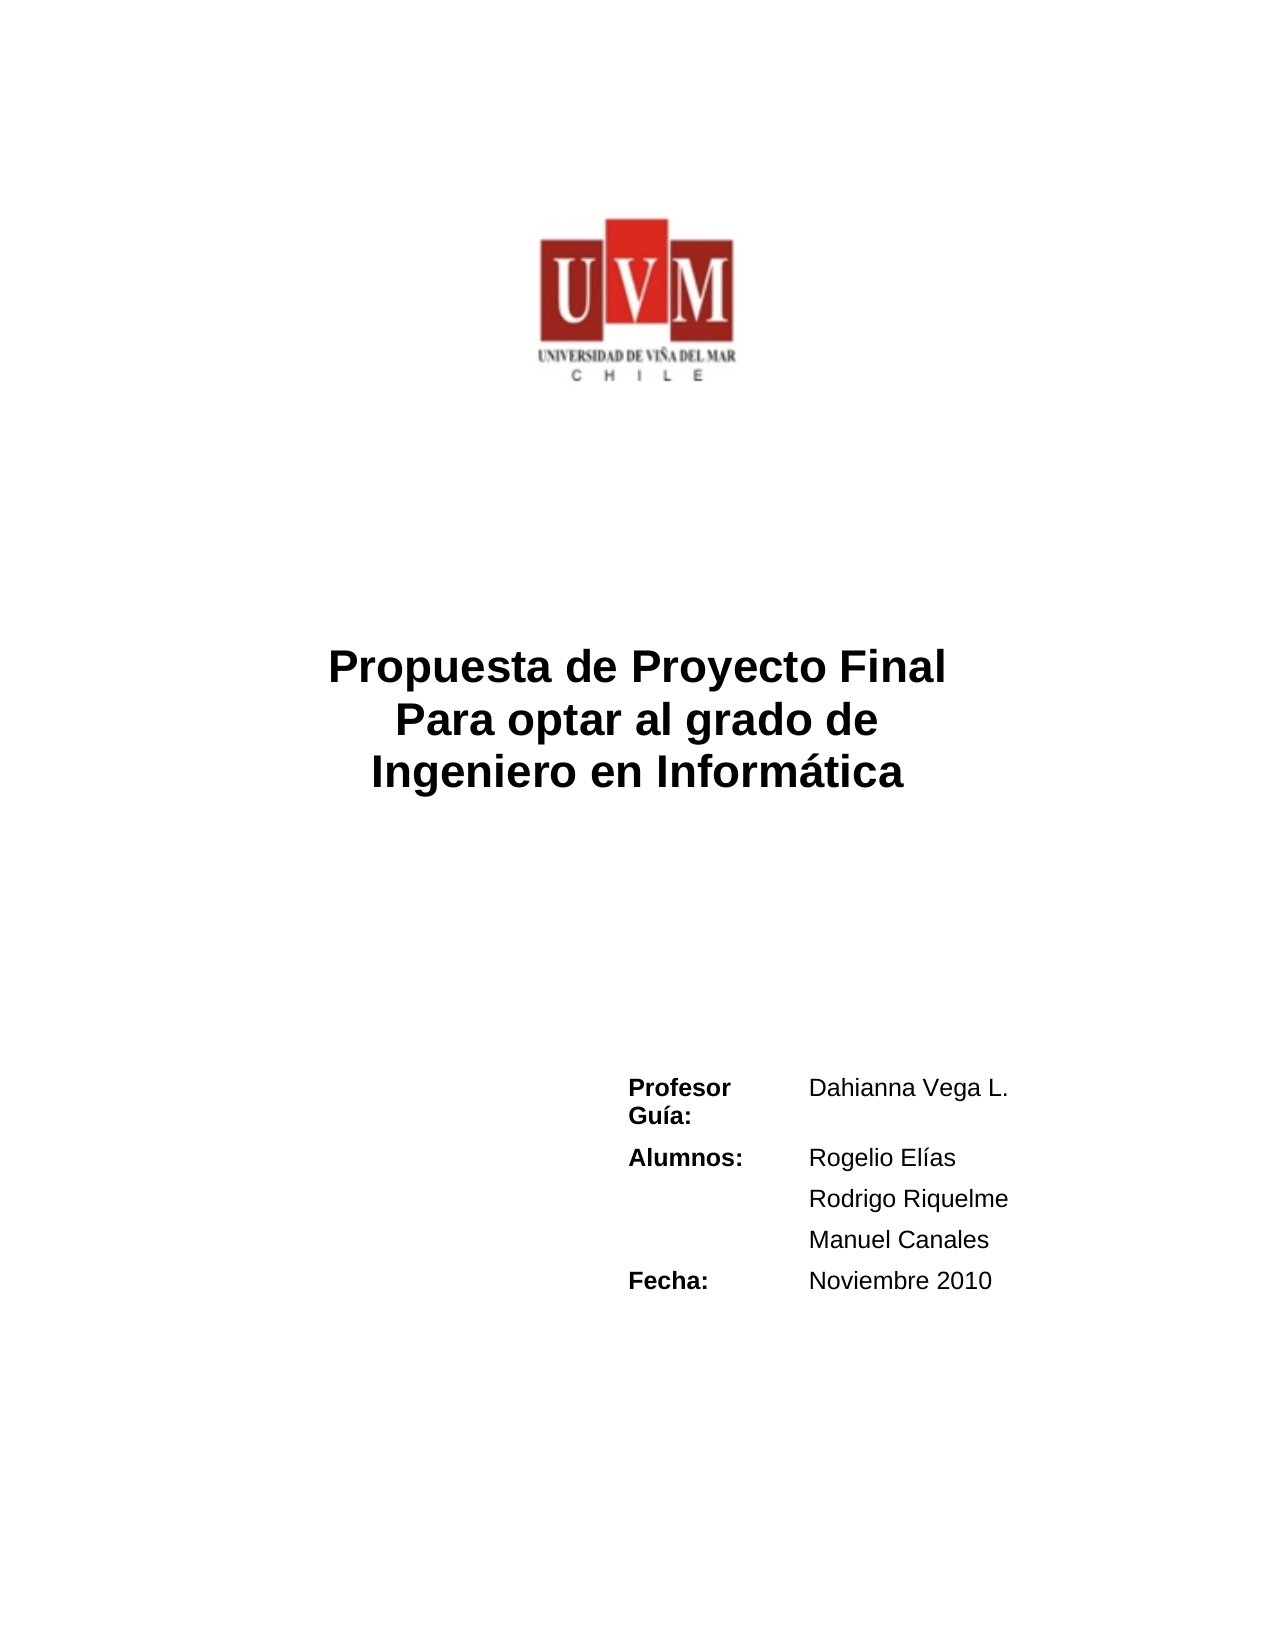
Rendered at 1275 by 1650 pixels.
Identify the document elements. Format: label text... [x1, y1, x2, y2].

table_cell Rogelio Elías Rodrigo Riquelme Manuel Canales [798, 1130, 1109, 1254]
picture [534, 216, 741, 394]
table_cell Fecha: [617, 1254, 797, 1295]
text Para optar al grado de [177, 692, 1098, 745]
table_cell Noviembre 2010 [798, 1254, 1109, 1295]
text Ingeniero en Informática [177, 745, 1098, 798]
table_header Profesor Guía: [617, 1060, 797, 1130]
text Propuesta de Proyecto Final [177, 639, 1098, 692]
table_cell Alumnos: [617, 1130, 797, 1254]
table_header Dahianna Vega L. [798, 1060, 1109, 1130]
